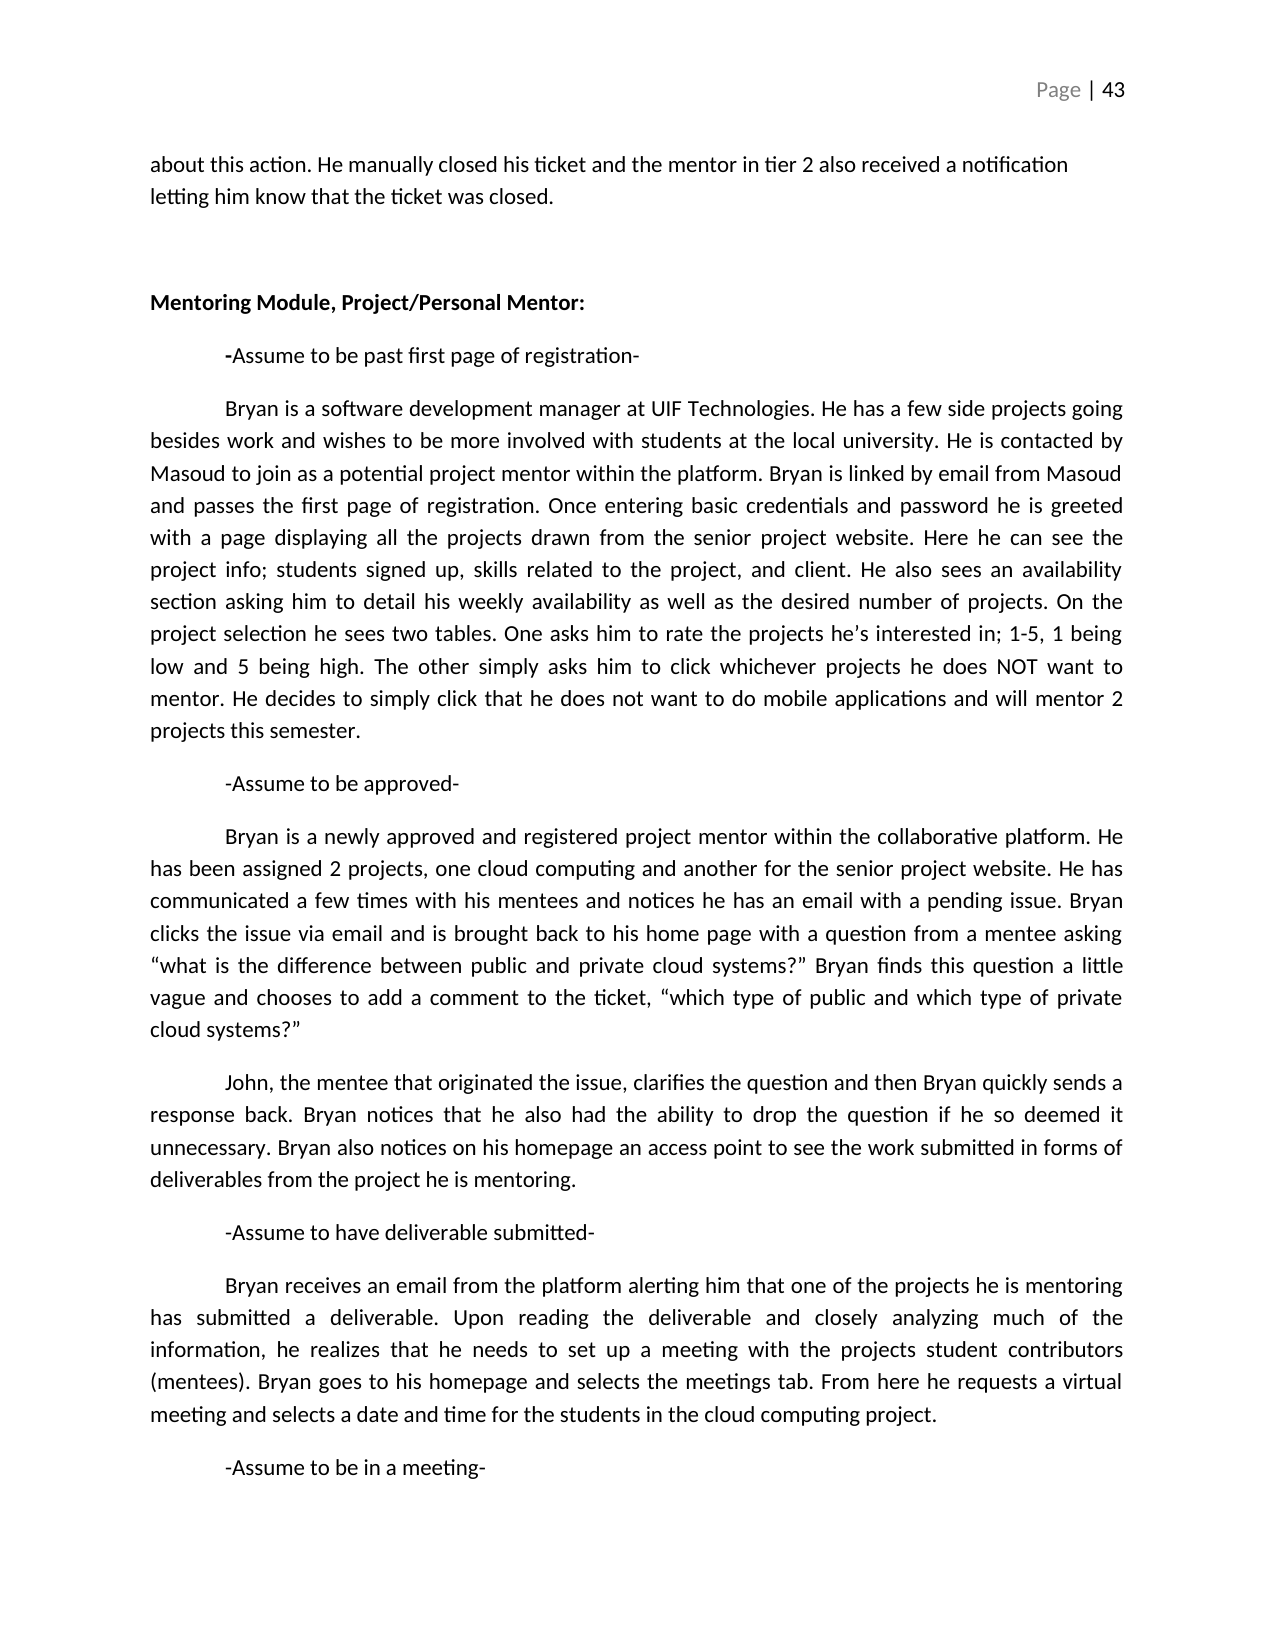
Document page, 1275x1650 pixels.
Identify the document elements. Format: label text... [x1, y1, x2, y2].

text Bryan is a newly approved and registered project mentor within the collaborative platform. He has been assigned 2 projects, one cloud computing and another for the senior project website. He has communicated a few times with his mentees and notices he has an email with a pending issue. Bryan clicks the issue via email and is brought back to his home page with a question from a mentee asking “what is the difference between public and private cloud systems?” Bryan finds this question a little vague and chooses to add a comment to the ticket, “which type of public and which type of private cloud systems?” [150, 822, 1125, 1043]
text -Assume to be approved- [150, 769, 1125, 797]
text Bryan receives an email from the platform alerting him that one of the projects he is mentoring has submitted a deliverable. Upon reading the deliverable and closely analyzing much of the information, he realizes that he needs to set up a meeting with the projects student contributors (mentees). Bryan goes to his homepage and selects the meetings tab. From here he requests a virtual meeting and selects a date and time for the students in the cloud computing project. [150, 1271, 1125, 1428]
text -Assume to have deliverable submitted- [150, 1218, 1125, 1246]
text -Assume to be past first page of registration- [150, 341, 1125, 369]
text Bryan is a software development manager at UIF Technologies. He has a few side projects going besides work and wishes to be more involved with students at the local university. He is contacted by Masoud to join as a potential project mentor within the platform. Bryan is linked by email from Masoud and passes the first page of registration. Once entering basic credentials and password he is greeted with a page displaying all the projects drawn from the senior project website. Here he can see the project info; students signed up, skills related to the project, and client. He also sees an availability section asking him to detail his weekly availability as well as the desired number of projects. On the project selection he sees two tables. One asks him to rate the projects he’s interested in; 1-5, 1 being low and 5 being high. The other simply asks him to click whichever projects he does NOT want to mentor. He decides to simply click that he does not want to do mobile applications and will mentor 2 projects this semester. [150, 394, 1125, 744]
text -Assume to be in a meeting- [150, 1453, 1125, 1481]
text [150, 150, 1125, 210]
text John, the mentee that originated the issue, clarifies the question and then Bryan quickly sends a response back. Bryan notices that he also had the ability to drop the question if he so deemed it unnecessary. Bryan also notices on his homepage an access point to see the work submitted in forms of deliverables from the project he is mentoring. [150, 1068, 1125, 1193]
text Mentoring Module, Project/Personal Mentor: [150, 288, 1125, 316]
